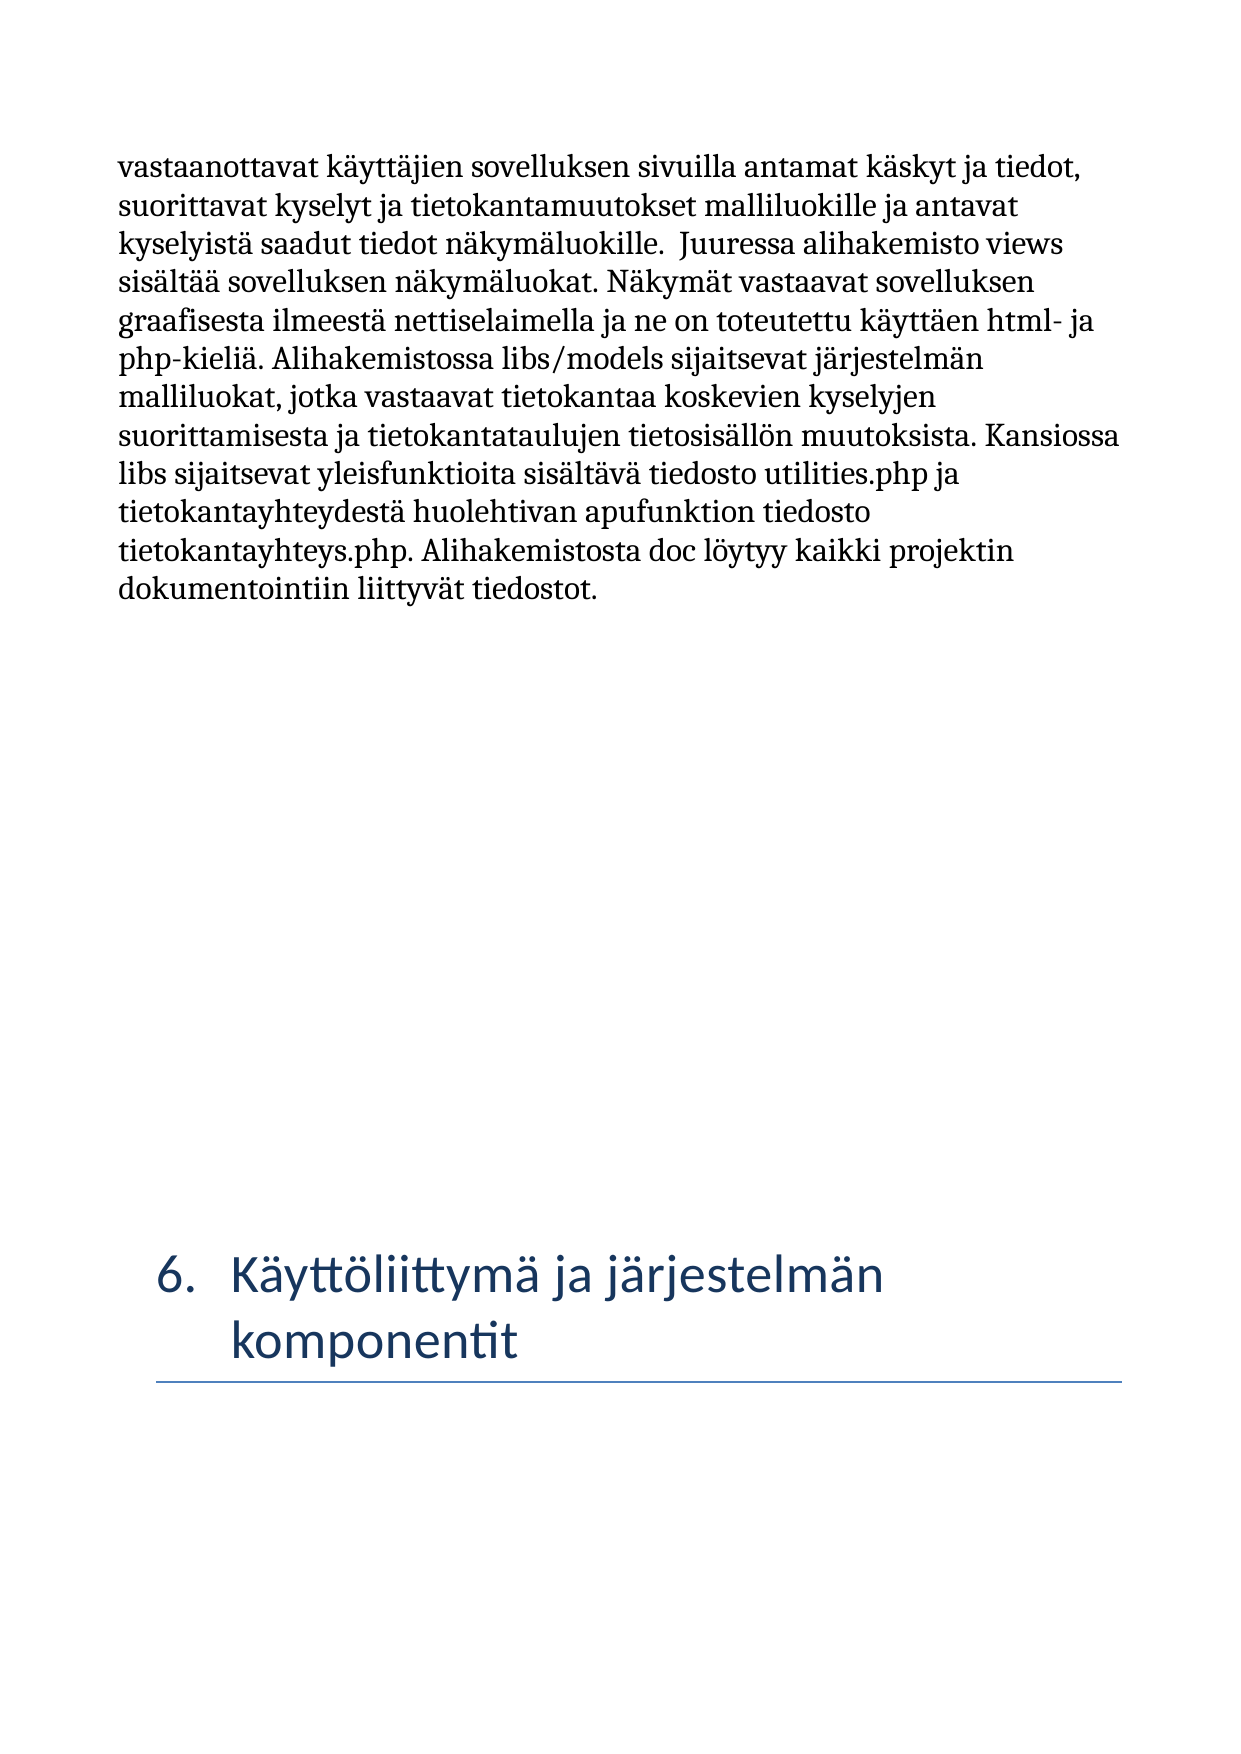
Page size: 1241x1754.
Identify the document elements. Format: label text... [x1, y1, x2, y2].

title Käyttöliittymä ja järjestelmän komponentit [156, 1240, 1122, 1381]
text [118, 148, 1122, 608]
